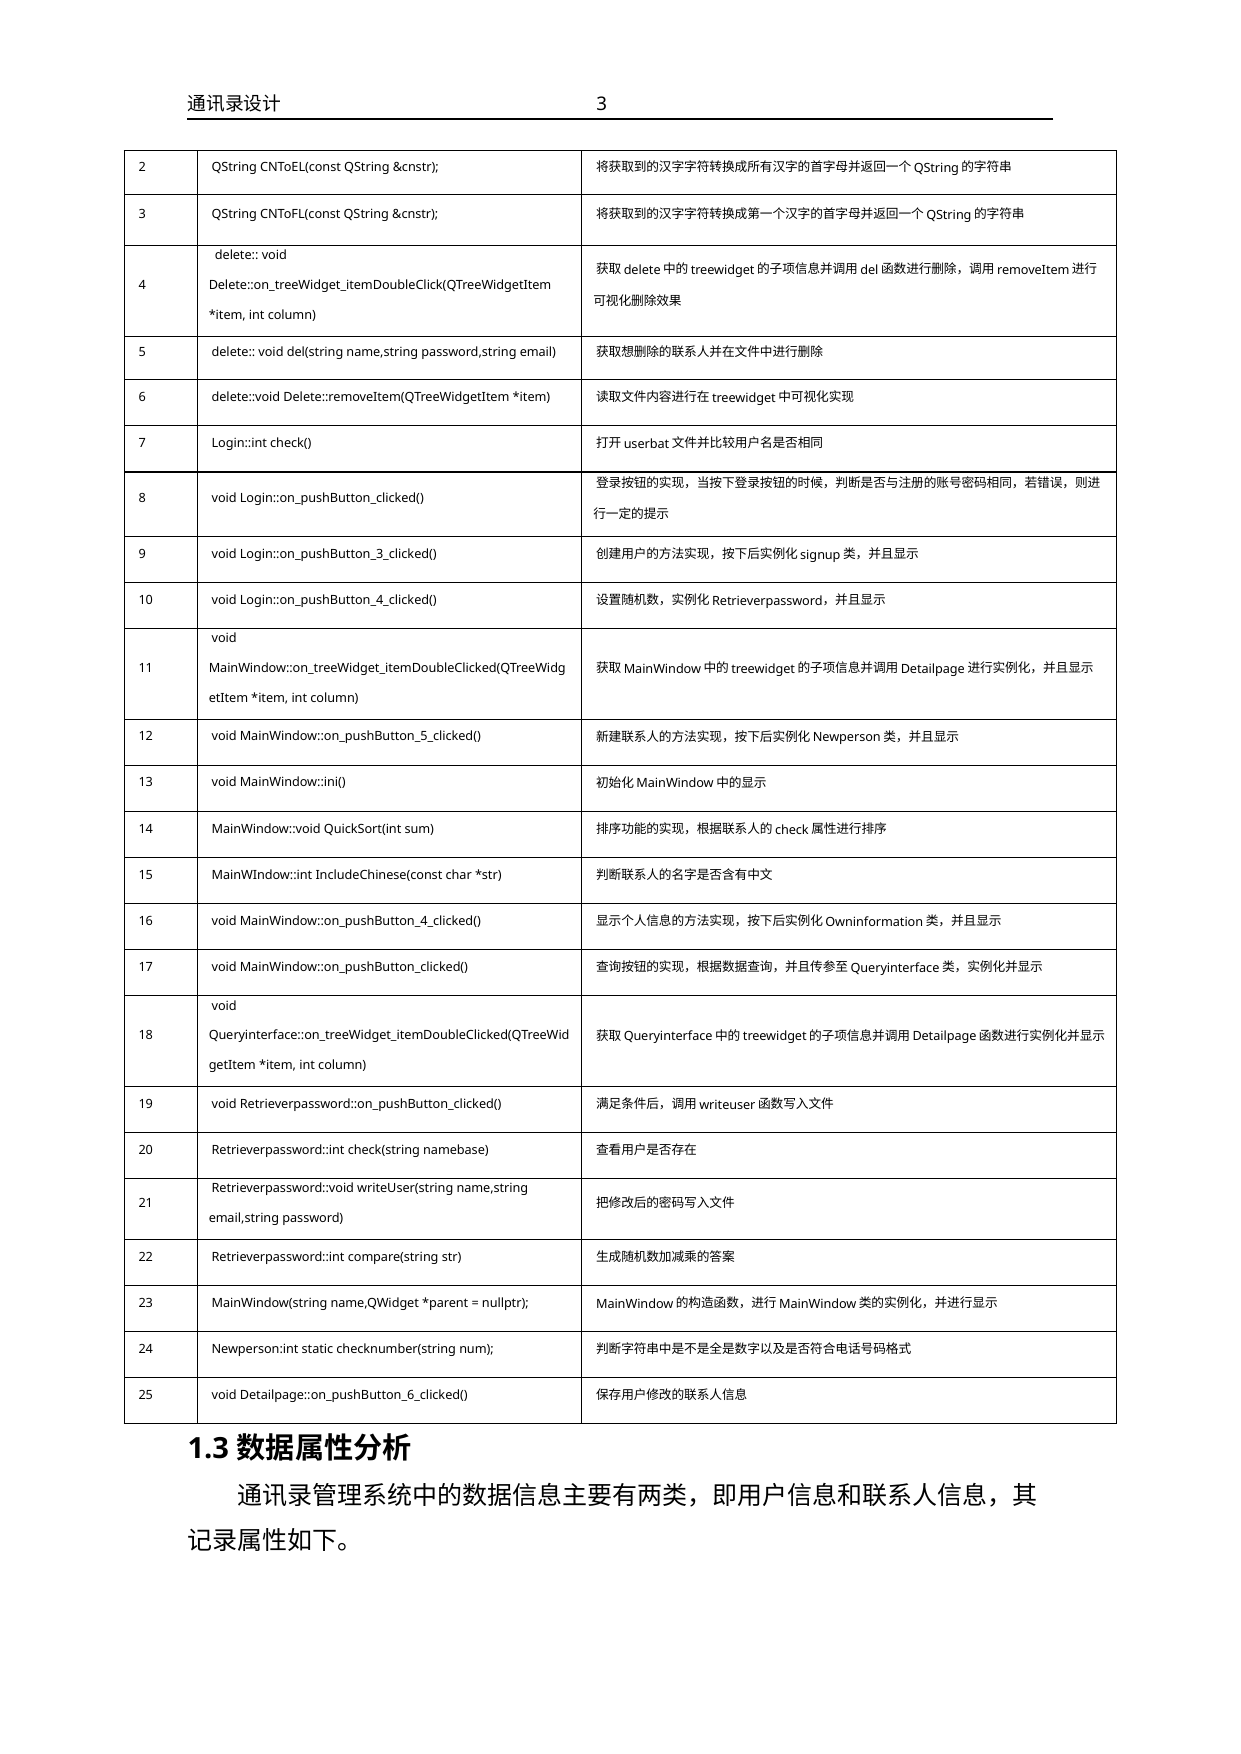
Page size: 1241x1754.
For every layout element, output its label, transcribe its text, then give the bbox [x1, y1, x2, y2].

table_cell 排序功能的实现，根据联系人的check属性进行排序 [582, 812, 1116, 857]
table_cell MainWindow的构造函数，进行MainWindow类的实例化，并进行显示 [582, 1286, 1116, 1331]
table_cell Retrieverpassword::int check(string namebase) [198, 1133, 581, 1178]
table_cell 获取MainWindow中的treewidget的子项信息并调用Detailpage进行实例化，并且显示 [582, 629, 1116, 718]
table_cell 显示个人信息的方法实现，按下后实例化Owninformation类，并且显示 [582, 904, 1116, 949]
table_cell 10 [125, 583, 197, 628]
table_cell void Login::on_pushButton_3_clicked() [198, 537, 581, 582]
table_cell void Detailpage::on_pushButton_6_clicked() [198, 1378, 581, 1423]
table_cell 5 [125, 337, 197, 379]
table_cell 把修改后的密码写入文件 [582, 1179, 1116, 1239]
table_cell 获取delete中的treewidget的子项信息并调用del函数进行删除，调用removeItem进行可视化删除效果 [582, 246, 1116, 336]
table_cell 6 [125, 380, 197, 425]
table_cell 9 [125, 537, 197, 582]
table_cell void Queryinterface::on_treeWidget_itemDoubleClicked(QTreeWidgetItem *item, int column) [198, 996, 581, 1086]
table_cell delete:: void del(string name,string password,string email) [198, 337, 581, 379]
table_cell void Login::on_pushButton_clicked() [198, 473, 581, 536]
table_cell Newperson:int static checknumber(string num); [198, 1332, 581, 1377]
table_cell 4 [125, 246, 197, 336]
table_cell Login::int check() [198, 426, 581, 471]
table_cell 满足条件后，调用writeuser函数写入文件 [582, 1087, 1116, 1132]
table_cell 查看用户是否存在 [582, 1133, 1116, 1178]
table_cell MainWIndow::int IncludeChinese(const char *str) [198, 858, 581, 903]
table_cell 打开userbat文件并比较用户名是否相同 [582, 426, 1116, 471]
table_cell Retrieverpassword::int compare(string str) [198, 1240, 581, 1285]
table_cell MainWindow::void QuickSort(int sum) [198, 812, 581, 857]
table_cell 生成随机数加减乘的答案 [582, 1240, 1116, 1285]
table_cell 12 [125, 720, 197, 764]
table_cell 20 [125, 1133, 197, 1178]
table_cell 7 [125, 426, 197, 471]
table_cell void MainWindow::on_pushButton_5_clicked() [198, 720, 581, 764]
table_cell 创建用户的方法实现，按下后实例化signup类，并且显示 [582, 537, 1116, 582]
table_cell 25 [125, 1378, 197, 1423]
table_cell 读取文件内容进行在treewidget中可视化实现 [582, 380, 1116, 425]
table_cell void Login::on_pushButton_4_clicked() [198, 583, 581, 628]
table_cell 查询按钮的实现，根据数据查询，并且传参至Queryinterface类，实例化并显示 [582, 950, 1116, 995]
table_cell 初始化MainWindow中的显示 [582, 766, 1116, 811]
table_cell QString CNToFL(const QString &cnstr); [198, 195, 581, 245]
table_cell 15 [125, 858, 197, 903]
table_cell 16 [125, 904, 197, 949]
table_cell delete::void Delete::removeItem(QTreeWidgetItem *item) [198, 380, 581, 425]
table_cell 17 [125, 950, 197, 995]
table_cell 21 [125, 1179, 197, 1239]
table_cell 设置随机数，实例化Retrieverpassword，并且显示 [582, 583, 1116, 628]
table_cell void Retrieverpassword::on_pushButton_clicked() [198, 1087, 581, 1132]
table_cell void MainWindow::on_pushButton_4_clicked() [198, 904, 581, 949]
table_cell 获取Queryinterface中的treewidget的子项信息并调用Detailpage函数进行实例化并显示 [582, 996, 1116, 1086]
table_cell 2 [125, 151, 197, 193]
table_cell 11 [125, 629, 197, 718]
table_cell 23 [125, 1286, 197, 1331]
table_cell delete:: void Delete::on_treeWidget_itemDoubleClick(QTreeWidgetItem *item, int column) [198, 246, 581, 336]
table_cell 获取想删除的联系人并在文件中进行删除 [582, 337, 1116, 379]
table_cell QString CNToEL(const QString &cnstr); [198, 151, 581, 193]
table_cell 18 [125, 996, 197, 1086]
table_cell 判断联系人的名字是否含有中文 [582, 858, 1116, 903]
table_cell 判断字符串中是不是全是数字以及是否符合电话号码格式 [582, 1332, 1116, 1377]
table_cell void MainWindow::on_pushButton_clicked() [198, 950, 581, 995]
table_cell 将获取到的汉字字符转换成第一个汉字的首字母并返回一个QString的字符串 [582, 195, 1116, 245]
table_cell 8 [125, 473, 197, 536]
table_cell 新建联系人的方法实现，按下后实例化Newperson类，并且显示 [582, 720, 1116, 764]
text 1.3 数据属性分析 [187, 1424, 1053, 1467]
text 通讯录管理系统中的数据信息主要有两类，即用户信息和联系人信息，其记录属性如下。 [187, 1475, 1053, 1557]
table_cell 13 [125, 766, 197, 811]
table_cell 14 [125, 812, 197, 857]
table_cell 3 [125, 195, 197, 245]
table_cell Retrieverpassword::void writeUser(string name,string email,string password) [198, 1179, 581, 1239]
table_cell 24 [125, 1332, 197, 1377]
table_cell MainWindow(string name,QWidget *parent = nullptr); [198, 1286, 581, 1331]
table_cell 登录按钮的实现，当按下登录按钮的时候，判断是否与注册的账号密码相同，若错误，则进行一定的提示 [582, 473, 1116, 536]
table_cell 保存用户修改的联系人信息 [582, 1378, 1116, 1423]
table_cell 19 [125, 1087, 197, 1132]
table_cell 将获取到的汉字字符转换成所有汉字的首字母并返回一个QString的字符串 [582, 151, 1116, 193]
table_cell void MainWindow::on_treeWidget_itemDoubleClicked(QTreeWidgetItem *item, int column) [198, 629, 581, 718]
table_cell 22 [125, 1240, 197, 1285]
table_cell void MainWindow::ini() [198, 766, 581, 811]
